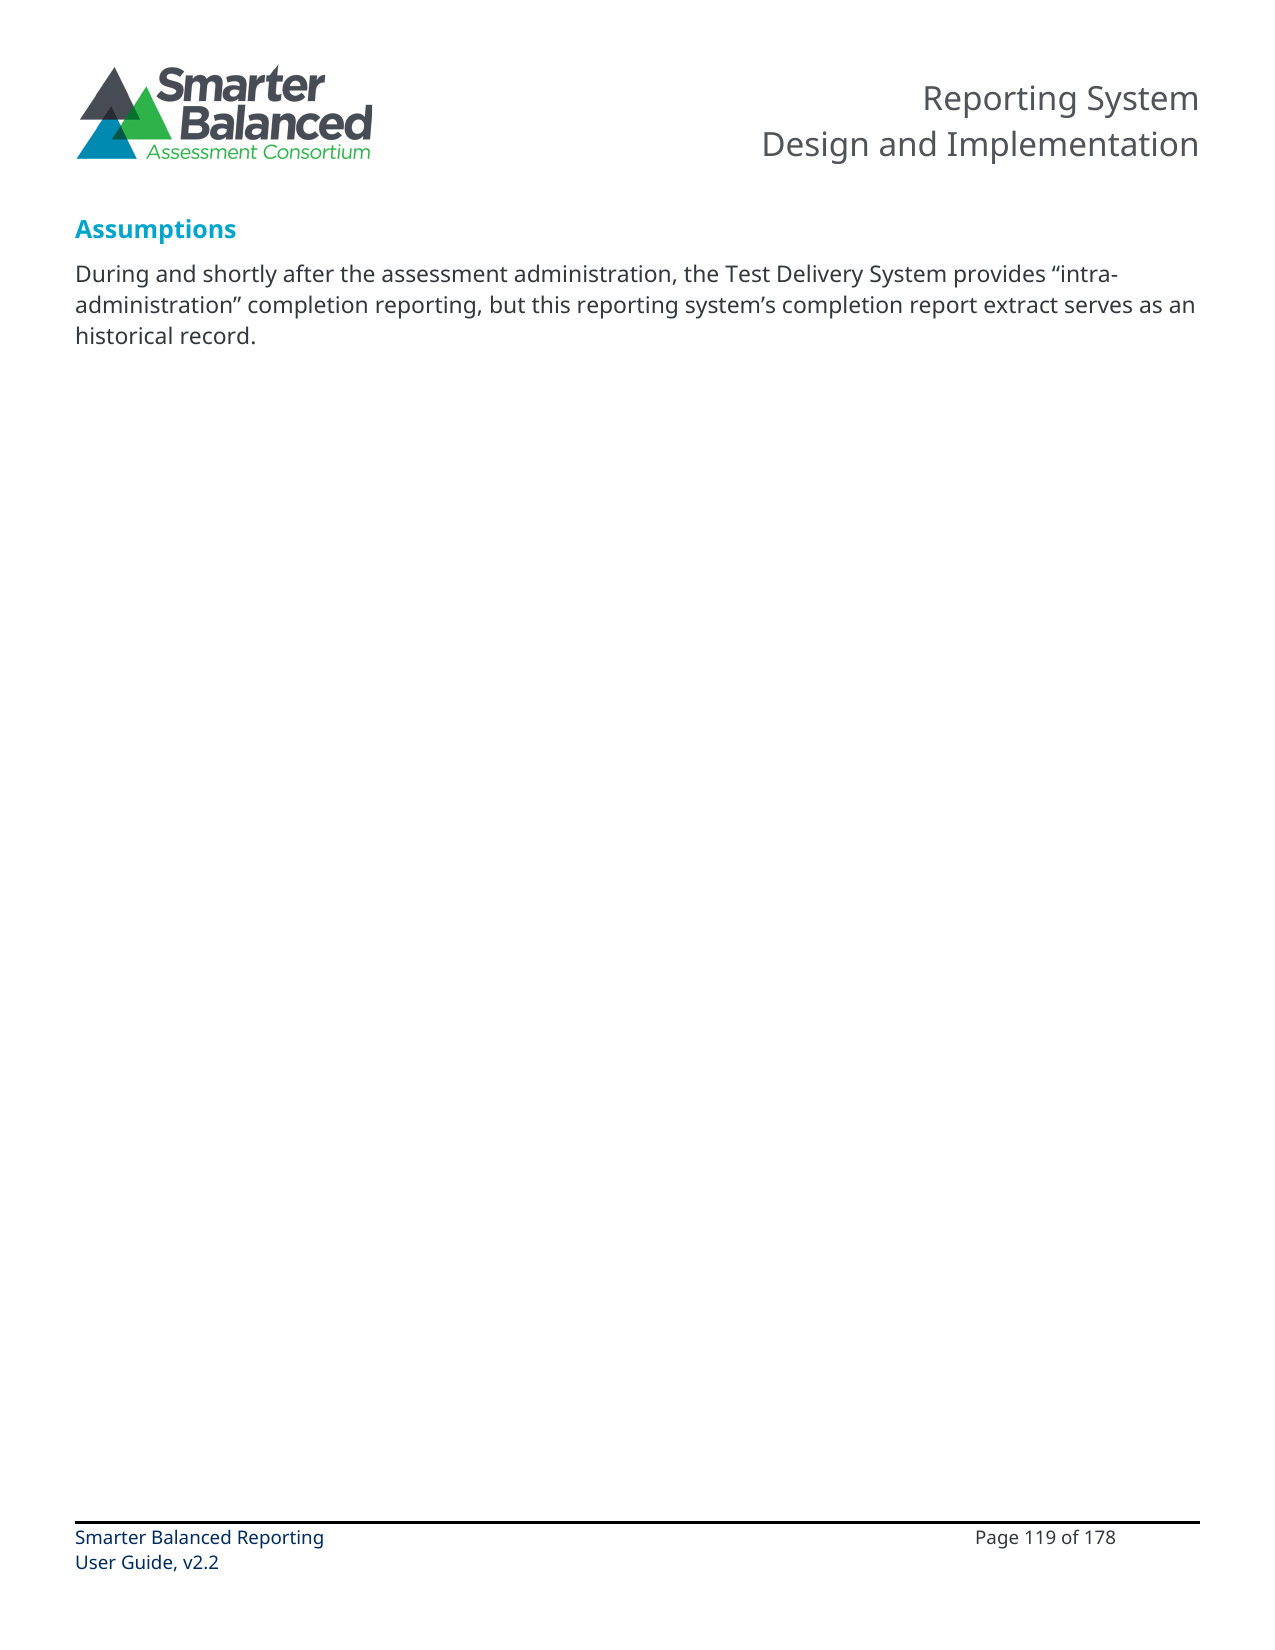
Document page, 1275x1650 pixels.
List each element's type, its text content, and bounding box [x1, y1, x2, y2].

text During and shortly after the assessment administration, the Test Delivery System provides “intra-administration” completion reporting, but this reporting system’s completion report extract serves as an historical record. [75, 258, 1200, 352]
picture [76, 64, 373, 159]
subtitle Assumptions [75, 211, 1200, 245]
